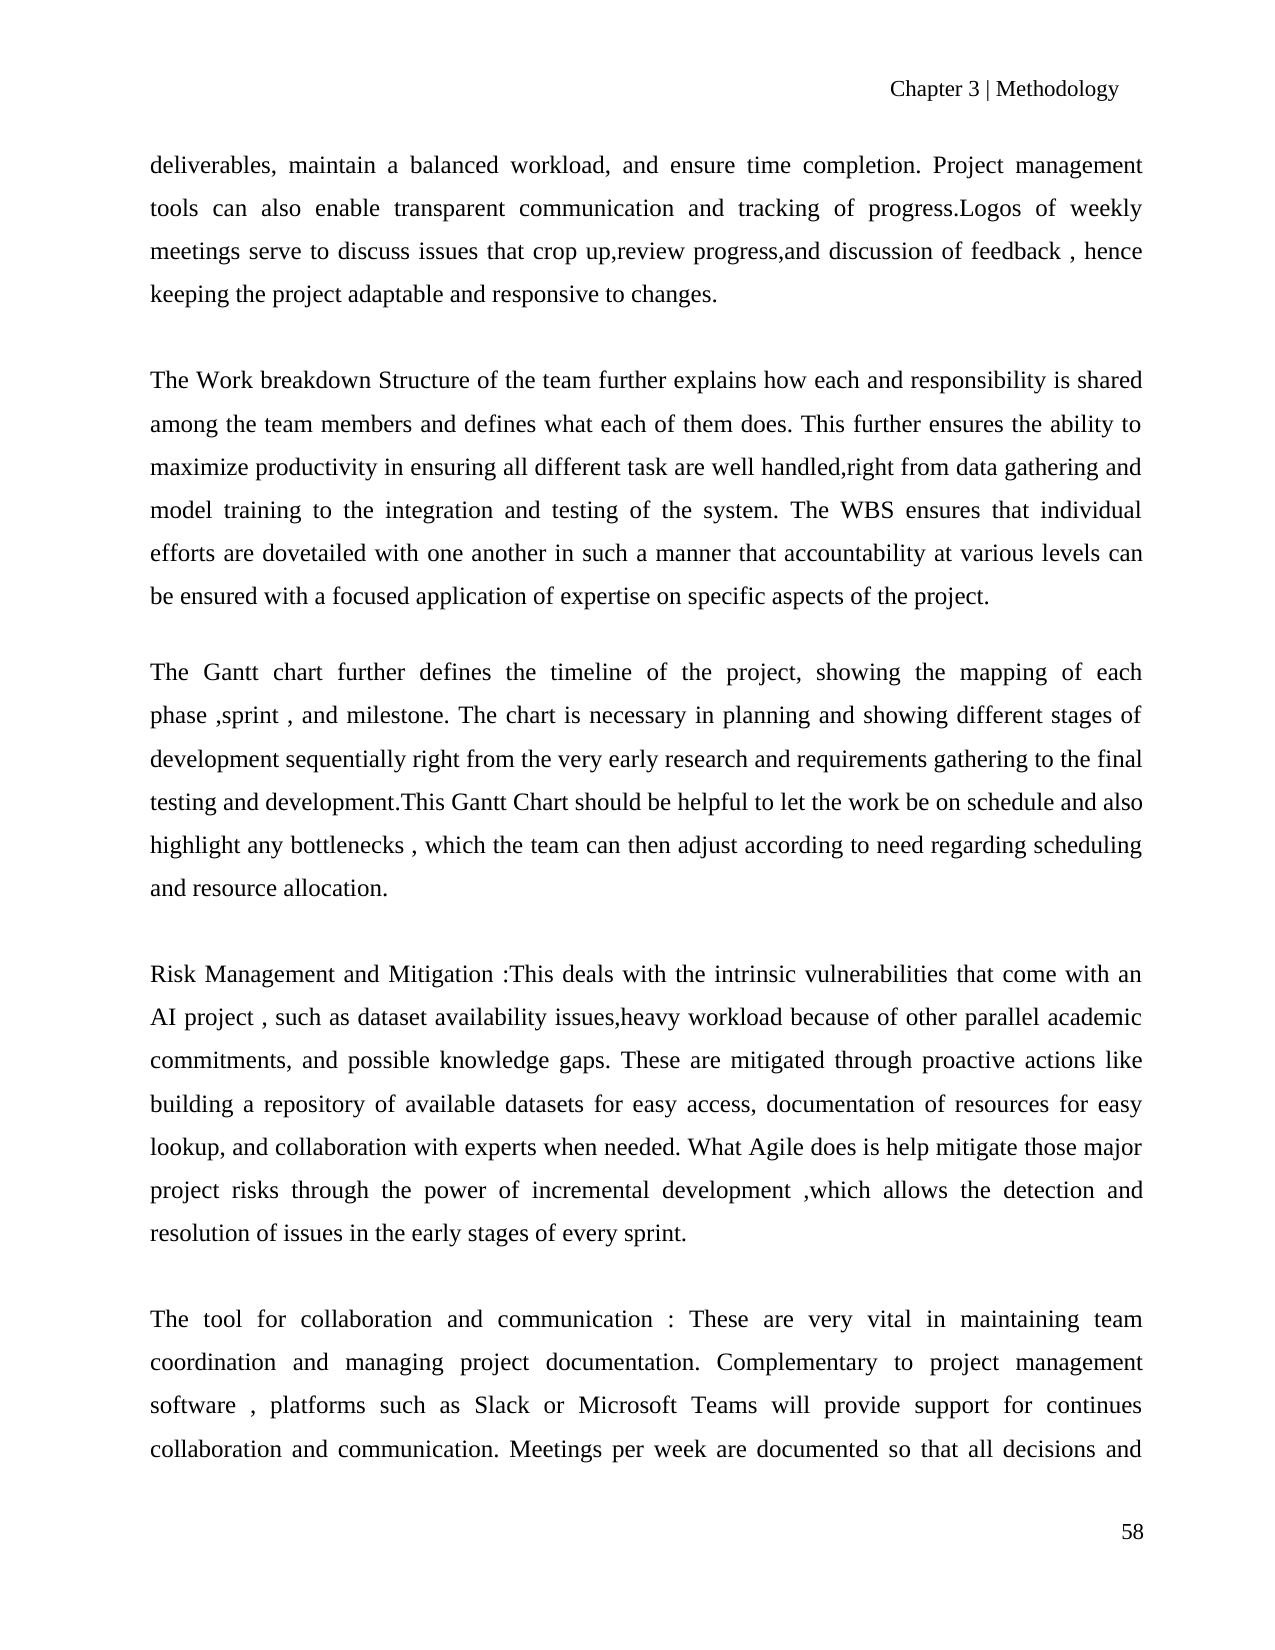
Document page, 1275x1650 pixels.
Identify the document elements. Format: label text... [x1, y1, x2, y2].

text The Gantt chart further defines the timeline of the project, showing the mapping of each phase ,sprint , and milestone. The chart is necessary in planning and showing different stages of development sequentially right from the very early research and requirements gathering to the final testing and development.This Gantt Chart should be helpful to let the work be on schedule and also highlight any bottlenecks , which the team can then adjust according to need regarding scheduling and resource allocation. [150, 657, 1144, 902]
text Risk Management and Mitigation :This deals with the intrinsic vulnerabilities that come with an AI project , such as dataset availability issues,heavy workload because of other parallel academic commitments, and possible knowledge gaps. These are mitigated through proactive actions like building a repository of available datasets for easy access, documentation of resources for easy lookup, and collaboration with experts when needed. What Agile does is help mitigate those major project risks through the power of incremental development ,which allows the detection and resolution of issues in the early stages of every sprint. [150, 959, 1144, 1247]
text The Work breakdown Structure of the team further explains how each and responsibility is shared among the team members and defines what each of them does. This further ensures the ability to maximize productivity in ensuring all different task are well handled,right from data gathering and model training to the integration and testing of the system. The WBS ensures that individual efforts are dovetailed with one another in such a manner that accountability at various levels can be ensured with a focused application of expertise on specific aspects of the project. [150, 366, 1144, 610]
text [150, 1304, 1144, 1462]
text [150, 150, 1144, 308]
